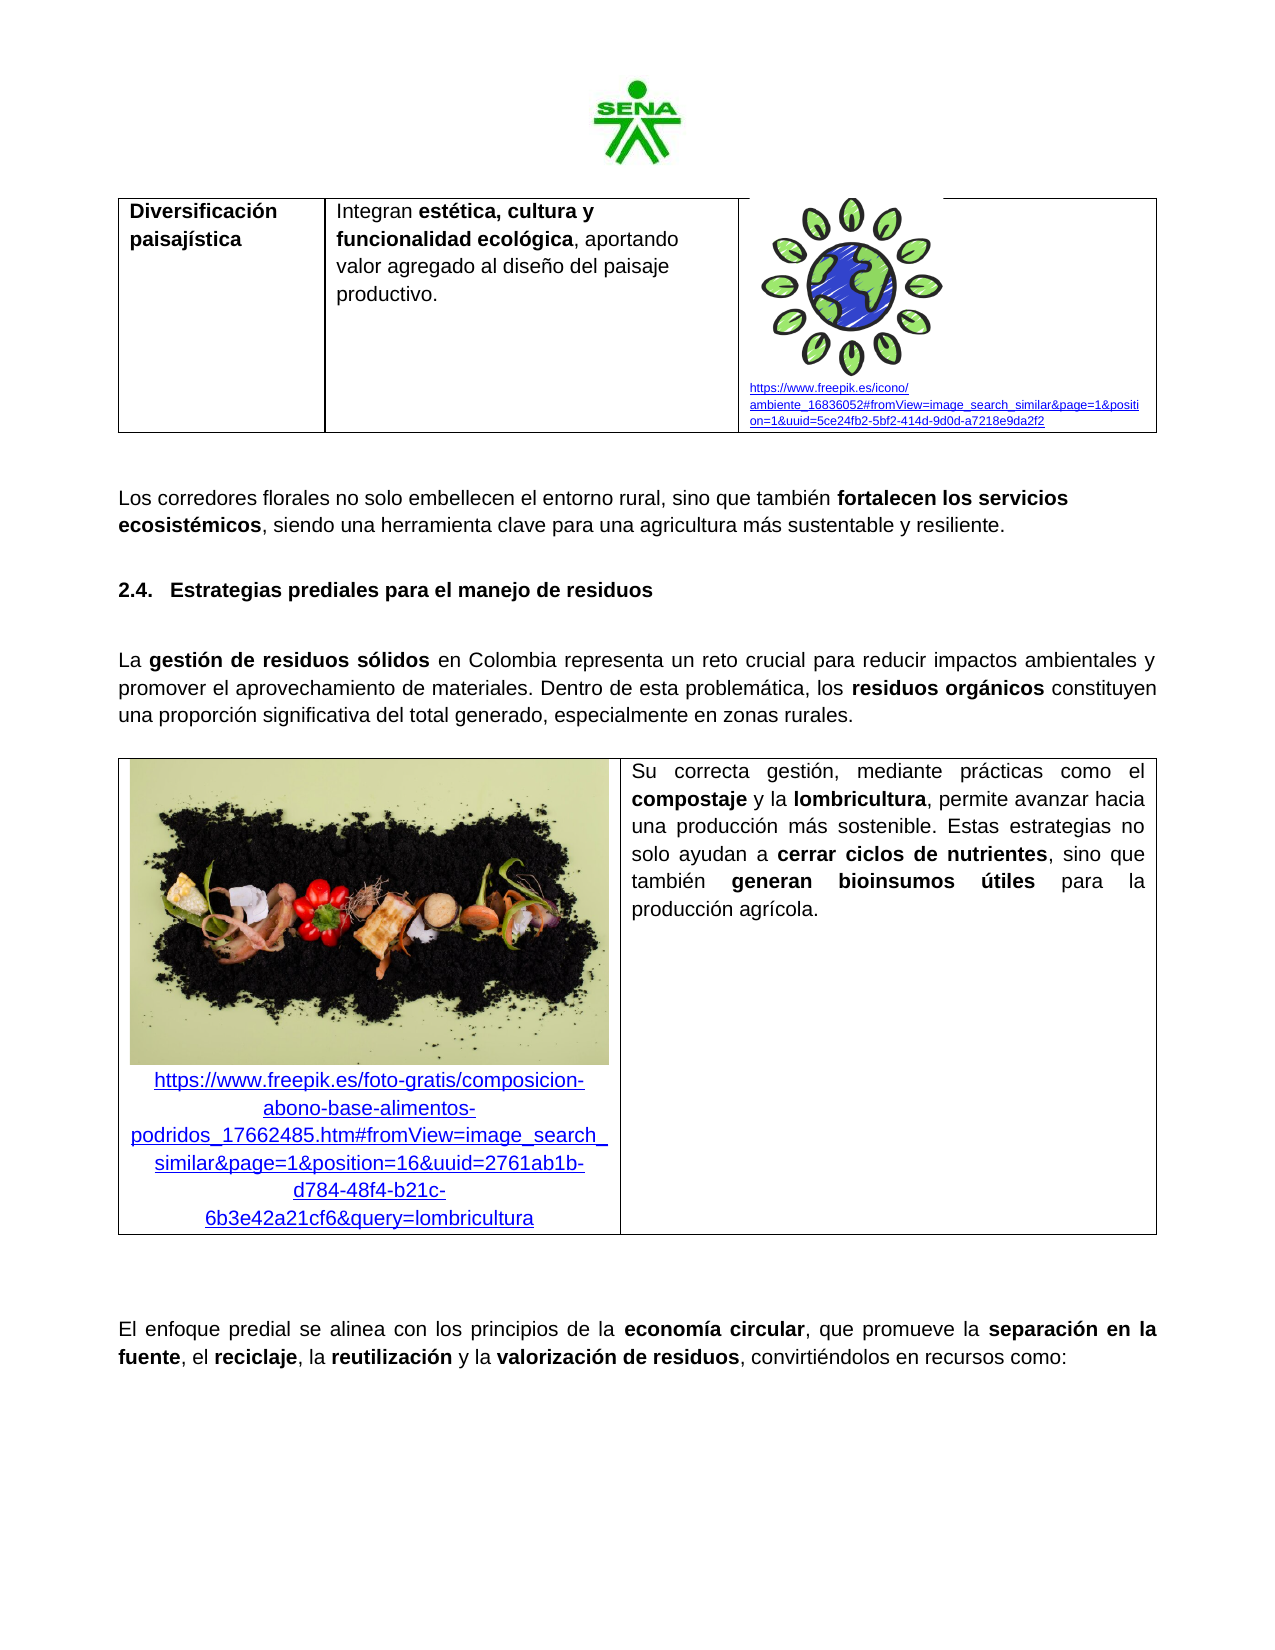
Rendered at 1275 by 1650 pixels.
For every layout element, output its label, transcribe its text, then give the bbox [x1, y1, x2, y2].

table_header https://www.freepik.es/foto-gratis/composicion-abono-base-alimentos-podridos_17662485.htm#fromView=image_search_similar&page=1&position=16&uuid=2761ab1b-d784-48f4-b21c-6b3e42a21cf6&query=lombricultura [119, 759, 620, 1233]
subtitle Estrategias prediales para el manejo de residuos [118, 578, 1157, 602]
text Los corredores florales no solo embellecen el entorno rural, sino que también fortalecen los servicios ecosistémicos, siendo una herramienta clave para una agricultura más sustentable y resiliente. [118, 486, 1157, 537]
text La gestión de residuos sólidos en Colombia representa un reto crucial para reducir impactos ambientales y promover el aprovechamiento de materiales. Dentro de esta problemática, los residuos orgánicos constituyen una proporción significativa del total generado, especialmente en zonas rurales. [118, 648, 1157, 727]
table_header Su correcta gestión, mediante prácticas como el compostaje y la lombricultura, permite avanzar hacia una producción más sostenible. Estas estrategias no solo ayudan a cerrar ciclos de nutrientes, sino que también generan bioinsumos útiles para la producción agrícola. [621, 759, 1156, 1233]
table_cell Integran estética, cultura y funcionalidad ecológica, aportando valor agregado al diseño del paisaje productivo. [326, 199, 738, 432]
table_cell Diversificación paisajística [119, 199, 324, 432]
picture [588, 75, 687, 172]
text El enfoque predial se alinea con los principios de la economía circular, que promueve la separación en la fuente, el reciclaje, la reutilización y la valorización de residuos, convirtiéndolos en recursos como: [118, 1317, 1157, 1368]
table_cell https://www.freepik.es/icono/ambiente_16836052#fromView=image_search_similar&page=1&position=1&uuid=5ce24fb2-5bf2-414d-9d0d-a7218e9da2f2 [739, 199, 1156, 432]
